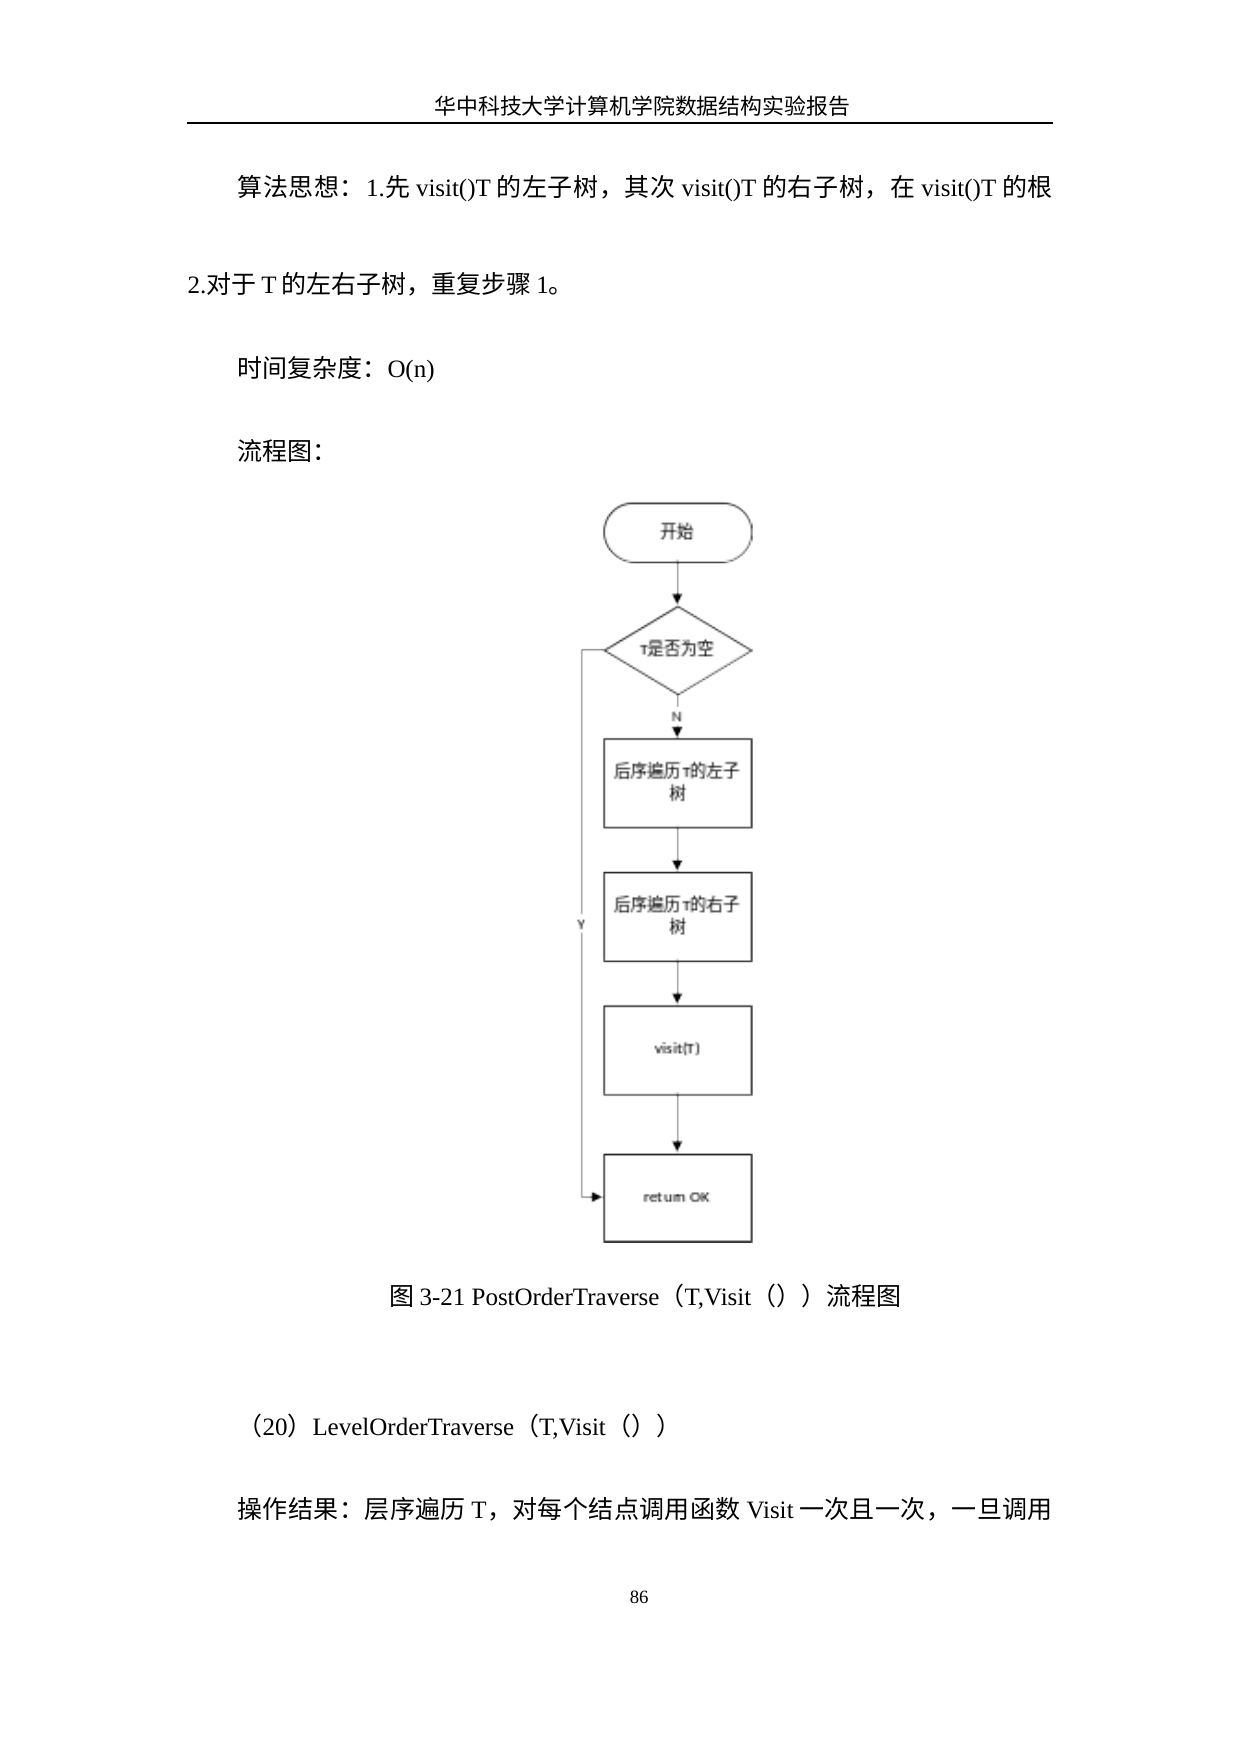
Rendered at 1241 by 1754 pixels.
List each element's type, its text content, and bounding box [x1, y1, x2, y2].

text 流程图： [187, 417, 1053, 482]
text 算法思想：1.先visit()T的左子树，其次visit()T的右子树，在visit()T的根2.对于T的左右子树，重复步骤1。 [187, 153, 1053, 316]
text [187, 1475, 1053, 1540]
text （20）LevelOrderTraverse（T,Visit（）） [187, 1392, 1053, 1457]
text 图3-21 PostOrderTraverse（T,Visit（））流程图 [187, 1262, 1053, 1327]
text 时间复杂度：O(n) [187, 334, 1053, 399]
